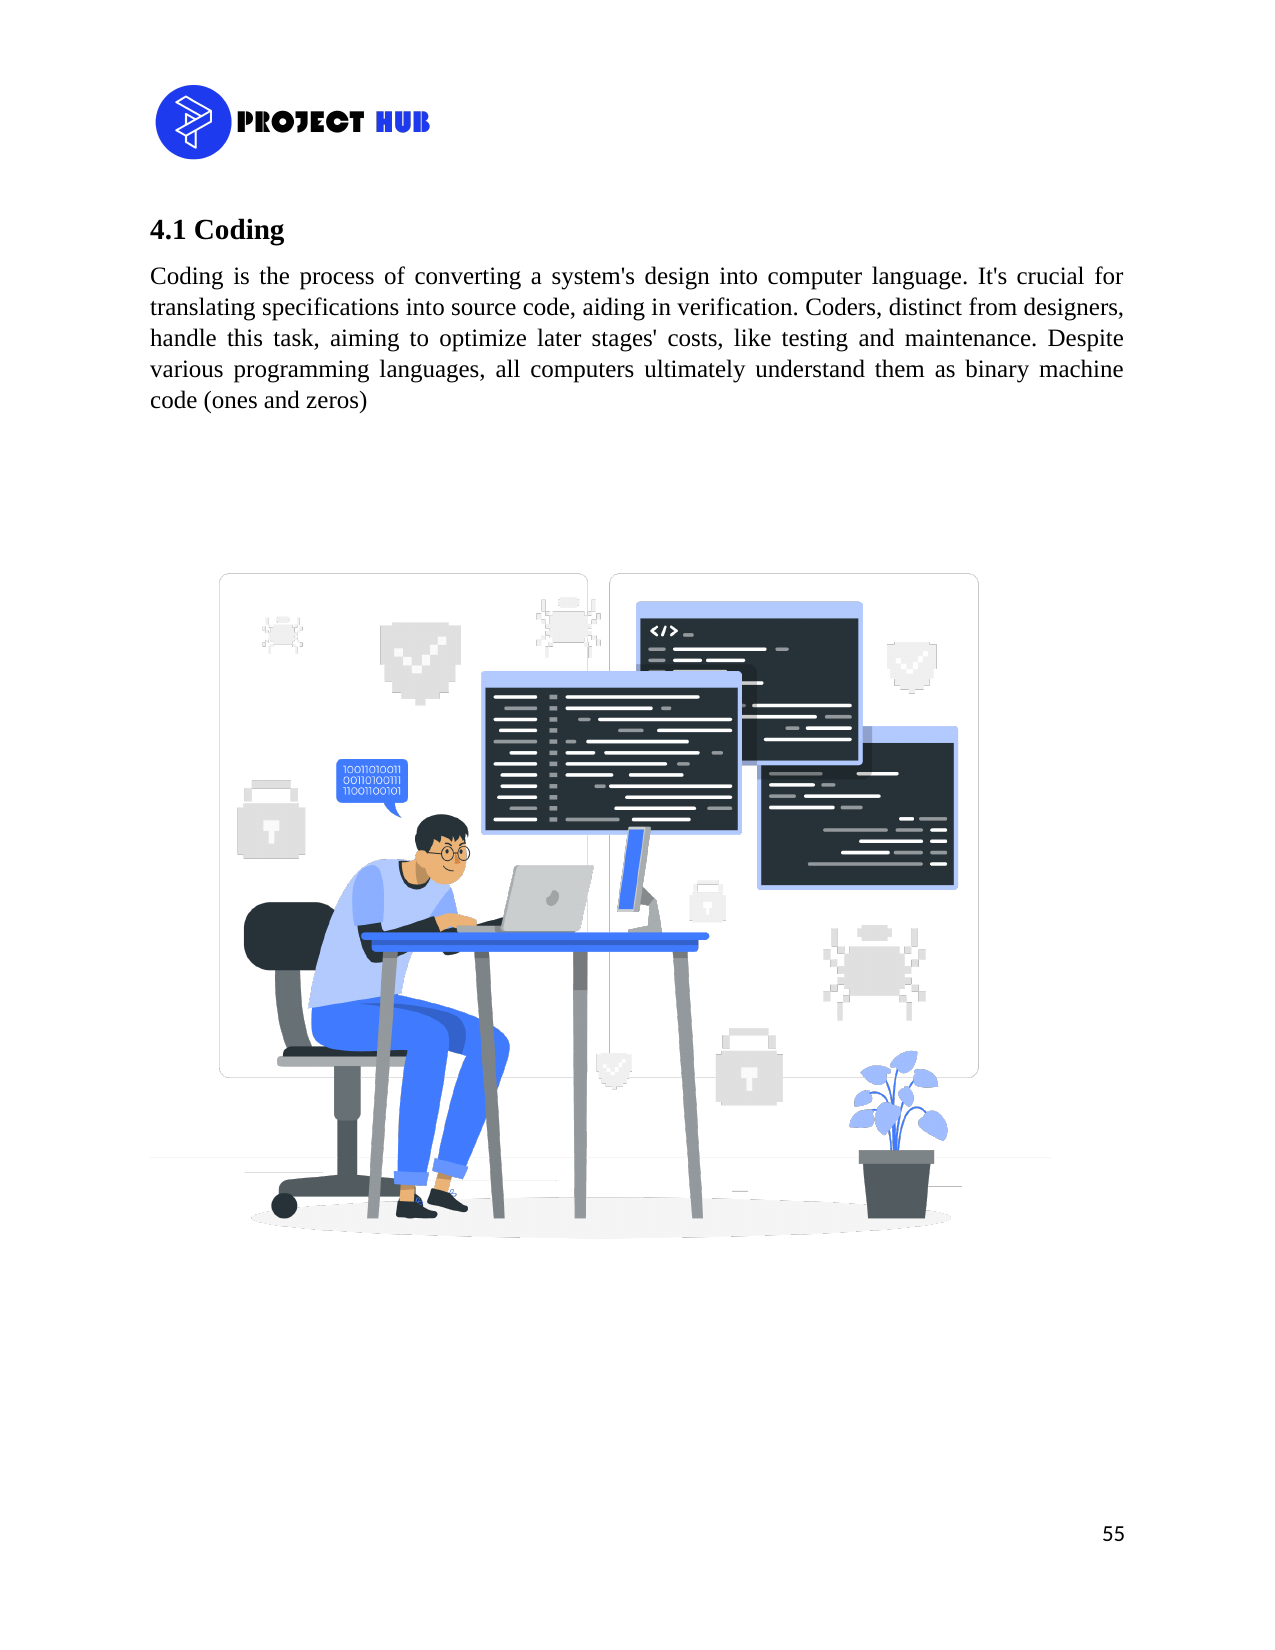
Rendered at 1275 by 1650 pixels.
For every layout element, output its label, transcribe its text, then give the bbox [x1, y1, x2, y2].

picture [150, 475, 1052, 1367]
picture [150, 75, 454, 164]
text Coding is the process of converting a system's design into computer language. It's crucial for translating specifications into source code, aiding in verification. Coders, distinct from designers, handle this task, aiming to optimize later stages' costs, like testing and maintenance. Despite various programming languages, all computers ultimately understand them as binary machine code (ones and zeros) [150, 261, 1125, 414]
text 4.1 Coding [150, 212, 1125, 246]
